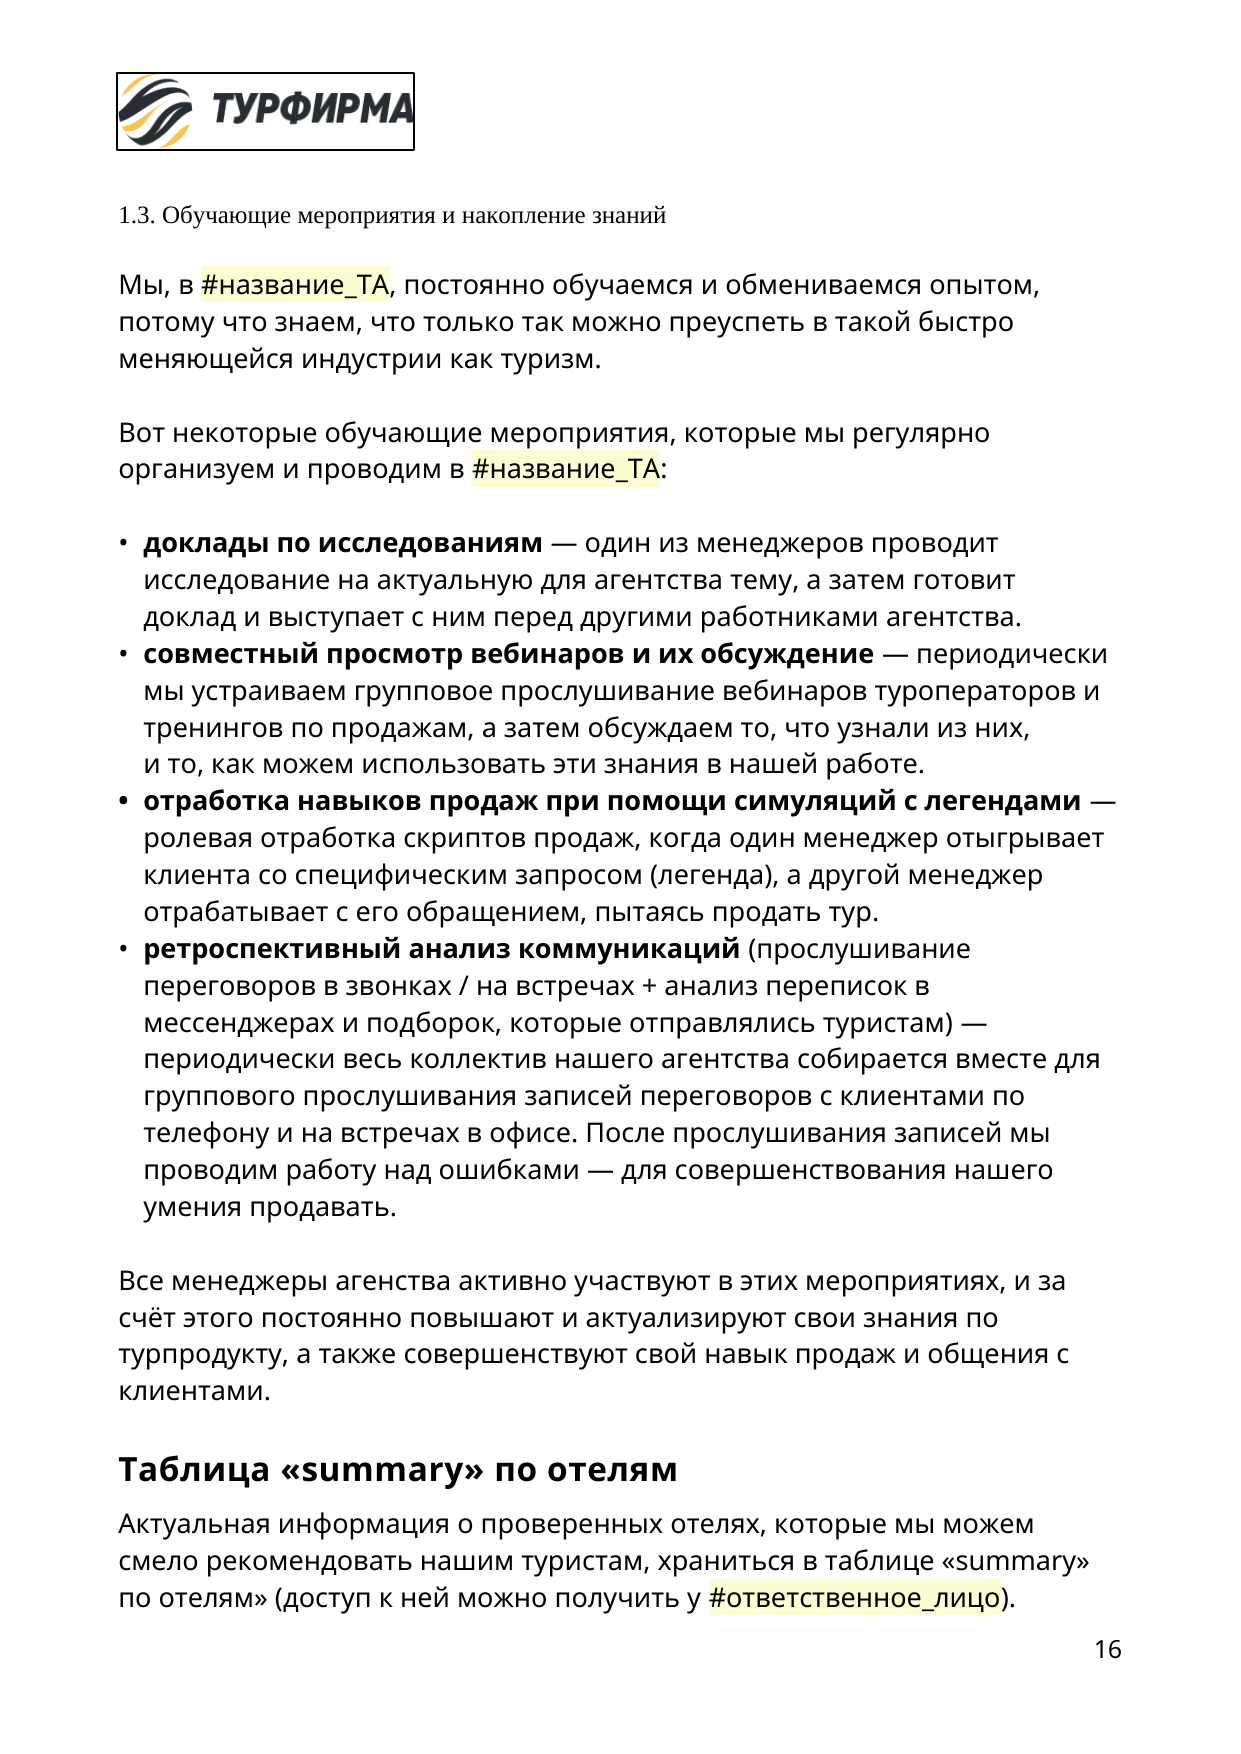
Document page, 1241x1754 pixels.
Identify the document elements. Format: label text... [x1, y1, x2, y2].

list доклады по исследованиям — один из менеджеров проводит исследование на актуальную для агентства тему, а затем готовит доклад и выступает с ним перед другими работниками агентства. [118, 524, 1122, 634]
text Все менеджеры агенства активно участвуют в этих мероприятиях, и за счёт этого постоянно повышают и актуализируют свои знания по турпродукту, а также совершенствуют свой навык продаж и общения с клиентами. [118, 1261, 1122, 1409]
list совместный просмотр вебинаров и их обсуждение — периодически мы устраиваем групповое прослушивание вебинаров туроператоров и тренингов по продажам, а затем обсуждаем то, что узнали из них, и то, как можем использовать эти знания в нашей работе. [118, 634, 1122, 782]
list отработка навыков продаж при помощи симуляций с легендами — ролевая отработка скриптов продаж, когда один менеджер отыгрывает клиента со специфическим запросом (легенда), а другой менеджер отрабатывает с его обращением, пытаясь продать тур. [118, 782, 1122, 929]
list ретроспективный анализ коммуникаций (прослушивание переговоров в звонках / на встречах + анализ переписок в мессенджерах и подборок, которые отправлялись туристам) — периодически весь коллектив нашего агентства собирается вместе для группового прослушивания записей переговоров с клиентами по телефону и на встречах в офисе. После прослушивания записей мы проводим работу над ошибками — для совершенствования нашего умения продавать. [118, 929, 1122, 1224]
text Таблица «summary» по отелям [118, 1446, 1122, 1492]
text Мы, в #название_ТА, постоянно обучаемся и обмениваемся опытом, потому что знаем, что только так можно преуспеть в такой быстро меняющейся индустрии как туризм. [118, 266, 1122, 376]
text На ежемесячной планёрке обсуждается и утверждается окончательный план по продажам. После этого вносить изменения в план на месяц может только руководитель (в исключительных форс-мажорных ситуациях). 1.3. Обучающие мероприятия и накопление знаний [118, 200, 1122, 229]
text Актуальная информация о проверенных отелях, которые мы можем смело рекомендовать нашим туристам, храниться в таблице «summary» по отелям» (доступ к ней можно получить у #ответственное_лицо). [118, 1505, 1122, 1615]
text Вот некоторые обучающие мероприятия, которые мы регулярно организуем и проводим в #название_ТА: [118, 413, 1122, 487]
picture [118, 74, 413, 149]
